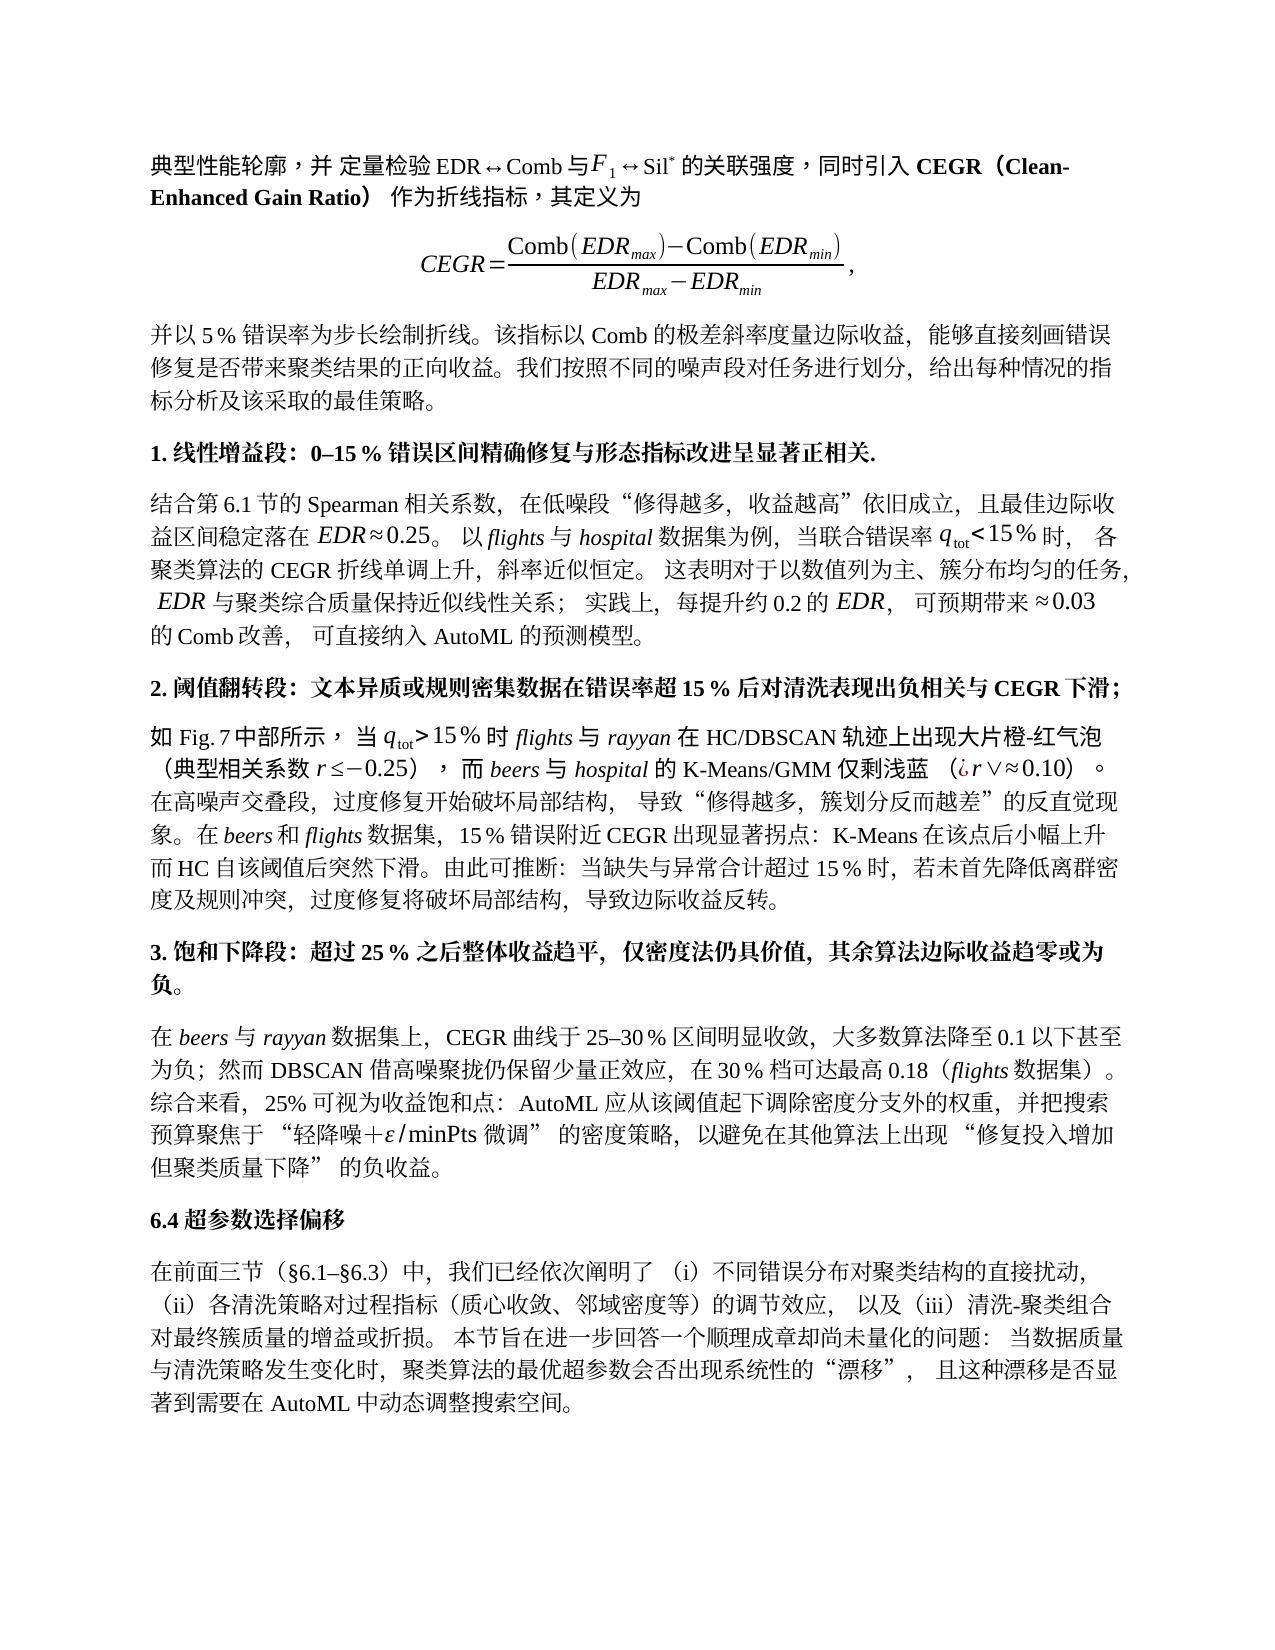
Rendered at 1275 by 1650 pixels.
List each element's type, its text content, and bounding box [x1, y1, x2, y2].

text 3. 饱和下降段：超过25 % 之后整体收益趋平，仅密度法仍具价值，其余算法边际收益趋零或为负。 [150, 934, 1125, 1000]
text 1. 线性增益段：0–15 % 错误区间精确修复与形态指标改进呈显著正相关. [150, 434, 1125, 467]
text 结合第6.1节的Spearman 相关系数，在低噪段“修得越多，收益越高”依旧成立，且最佳边际收益区间稳定落在 。 以flights 与 hospital 数据集为例，当联合错误率 时， 各聚类算法的 CEGR 折线单调上升，斜率近似恒定。 这表明对于以数值列为主、簇分布均匀的任务， 与聚类综合质量保持近似线性关系； 实践上，每提升约0.2的 ， 可预期带来 的Comb改善， 可直接纳入 AutoML 的预测模型。 [150, 486, 1125, 651]
text 2. 阈值翻转段：文本异质或规则密集数据在错误率超15 % 后对清洗表现出负相关与CEGR下滑； [150, 669, 1125, 702]
text 并以 5 % 错误率为步长绘制折线。该指标以 Comb 的极差斜率度量边际收益，能够直接刻画错误修复是否带来聚类结果的正向收益。我们按照不同的噪声段对任务进行划分，给出每种情况的指标分析及该采取的最佳策略。 [150, 317, 1125, 416]
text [150, 150, 1125, 213]
text 在 beers 与 rayyan数据集上，CEGR 曲线于25–30 % 区间明显收敛，大多数算法降至0.1以下甚至为负；然而 DBSCAN 借高噪聚拢仍保留少量正效应，在30 % 档可达最高0.18（flights数据集）。综合来看，25% 可视为收益饱和点：AutoML 应从该阈值起下调除密度分支外的权重，并把搜索预算聚焦于 “轻降噪＋ 微调” 的密度策略，以避免在其他算法上出现 “修复投入增加但聚类质量下降” 的负收益。 [150, 1019, 1125, 1183]
text 如 Fig. 7 中部所示， 当 时 flights 与 rayyan 在 HC/DBSCAN 轨迹上出现大片橙‑红气泡 （典型相关系数 ）， 而 beers 与 hospital 的 K‑Means/GMM 仅剩浅蓝 （）。 在高噪声交叠段，过度修复开始破坏局部结构， 导致“修得越多，簇划分反而越差”的反直觉现象。在beers和flights数据集，15 % 错误附近CEGR出现显著拐点：K-Means在该点后小幅上升而HC自该阈值后突然下滑。由此可推断：当缺失与异常合计超过 15 % 时，若未首先降低离群密度及规则冲突，过度修复将破坏局部结构，导致边际收益反转。 [150, 721, 1125, 916]
text 在前面三节（§6.1–§6.3）中，我们已经依次阐明了 （i）不同错误分布对聚类结构的直接扰动， （ii）各清洗策略对过程指标（质心收敛、邻域密度等）的调节效应， 以及（iii）清洗-聚类组合对最终簇质量的增益或折损。 本节旨在进一步回答一个顺理成章却尚未量化的问题： 当数据质量与清洗策略发生变化时，聚类算法的最优超参数会否出现系统性的“漂移”， 且这种漂移是否显著到需要在 AutoML 中动态调整搜索空间。 [150, 1254, 1125, 1418]
subtitle 6.4 超参数选择偏移 [150, 1202, 1125, 1235]
